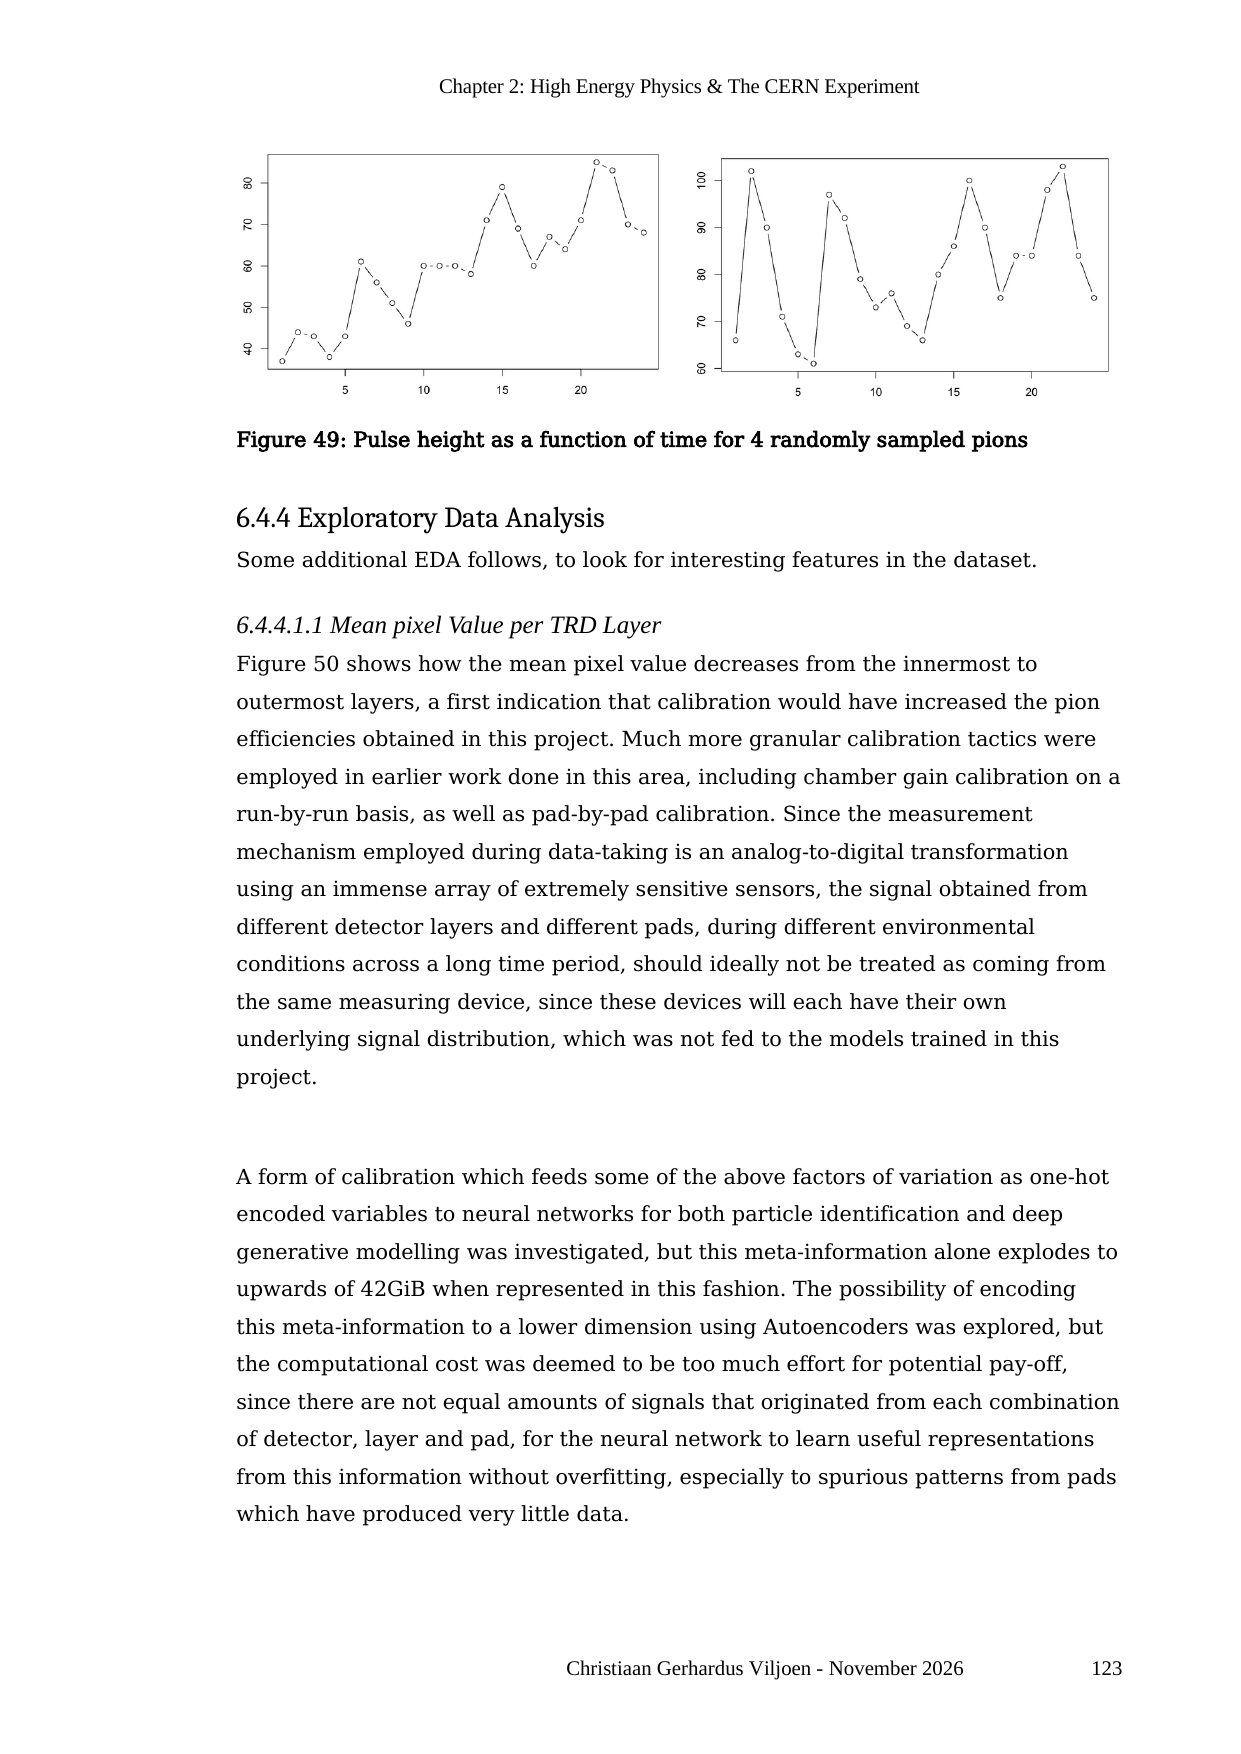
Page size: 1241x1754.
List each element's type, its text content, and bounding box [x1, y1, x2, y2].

text A form of calibration which feeds some of the above factors of variation as one-hot encoded variables to neural networks for both particle identification and deep generative modelling was investigated, but this meta-information alone explodes to upwards of 42GiB when represented in this fashion. The possibility of encoding this meta-information to a lower dimension using Autoencoders was explored, but the computational cost was deemed to be too much effort for potential pay-off, since there are not equal amounts of signals that originated from each combination of detector, layer and pad, for the neural network to learn useful representations from this information without overfitting, especially to spurious patterns from pads which have produced very little data. [236, 1163, 1122, 1526]
picture [236, 135, 1116, 402]
text Figure 50 shows how the mean pixel value decreases from the innermost to outermost layers, a first indication that calibration would have increased the pion efficiencies obtained in this project. Much more granular calibration tactics were employed in earlier work done in this area, including chamber gain calibration on a run-by-run basis, as well as pad-by-pad calibration. Since the measurement mechanism employed during data-taking is an analog-to-digital transformation using an immense array of extremely sensitive sensors, the signal obtained from different detector layers and different pads, during different environmental conditions across a long time period, should ideally not be treated as coming from the same measuring device, since these devices will each have their own underlying signal distribution, which was not fed to the models trained in this project. [236, 651, 1122, 1088]
subtitle Mean pixel Value per TRD Layer [236, 610, 1122, 638]
subtitle Exploratory Data Analysis [236, 501, 1122, 535]
text Some additional EDA follows, to look for interesting features in the dataset. [236, 547, 1122, 572]
